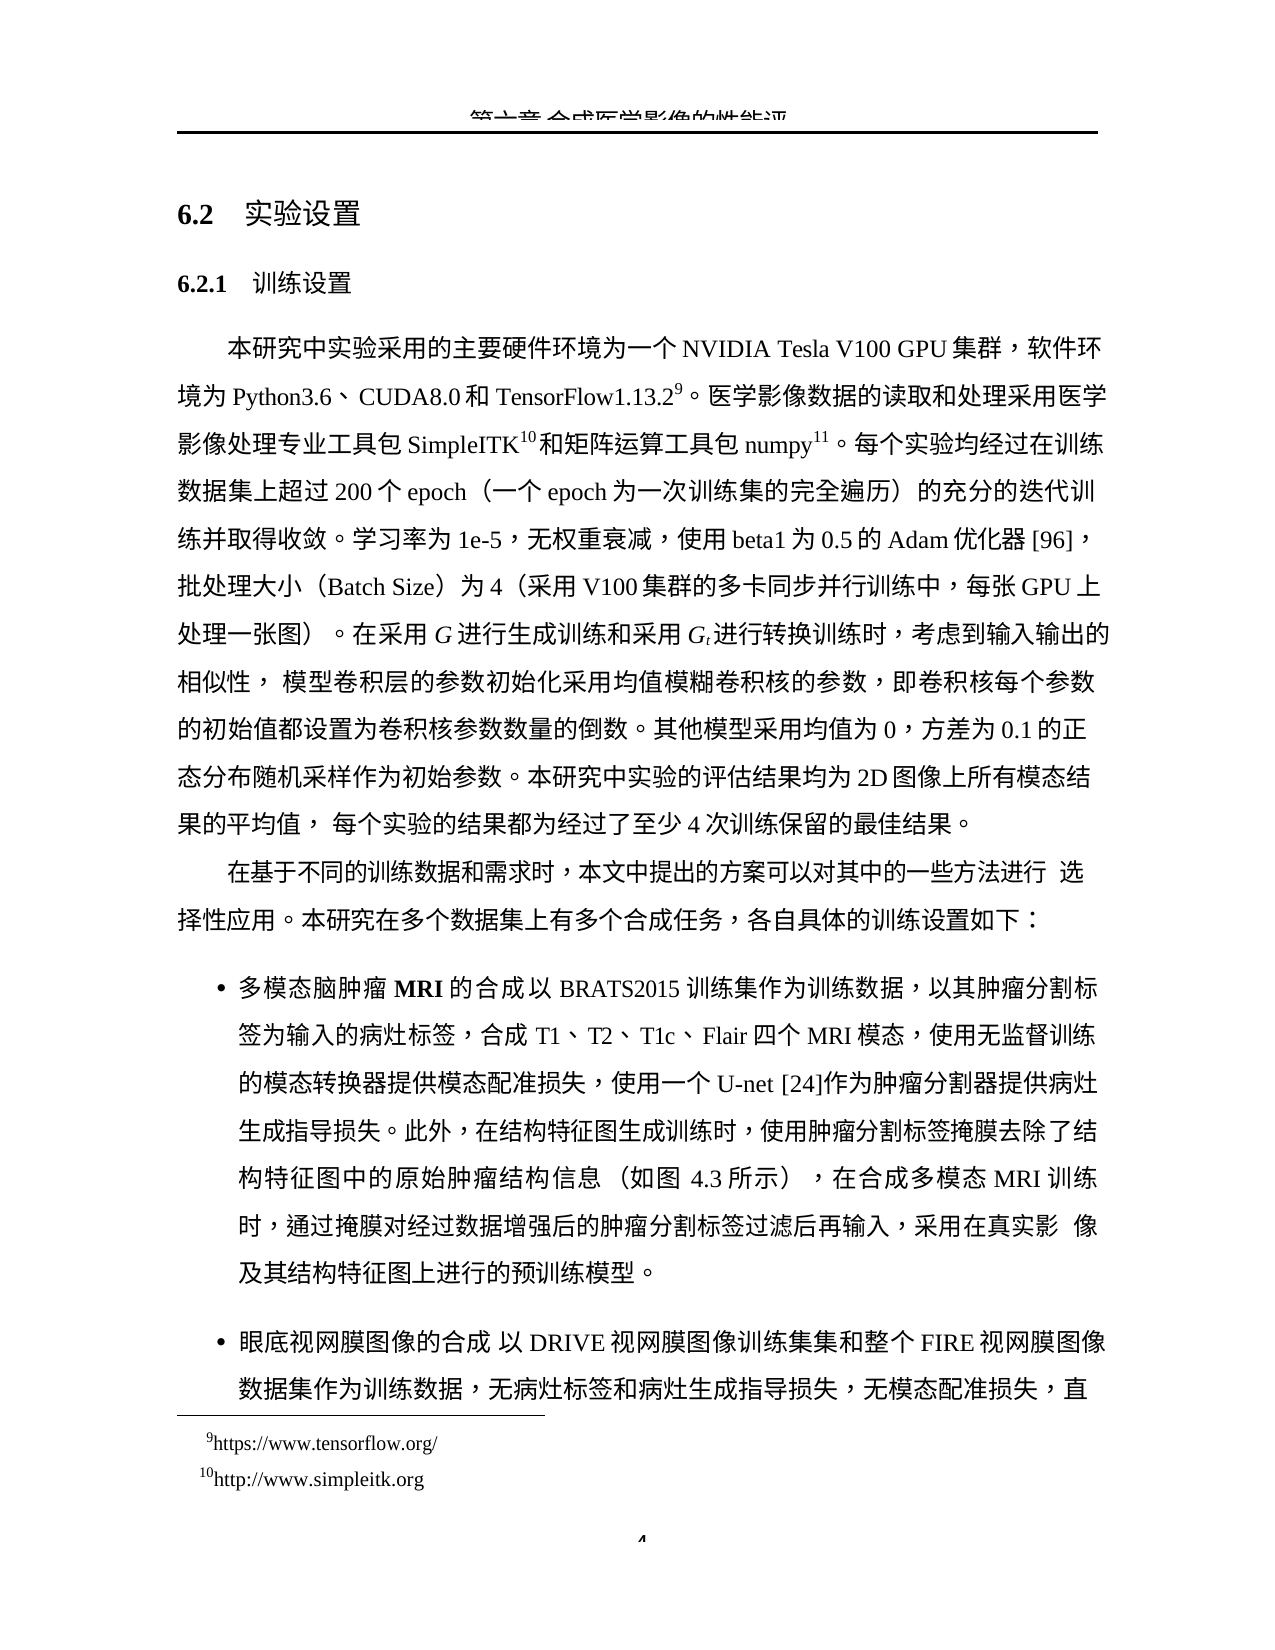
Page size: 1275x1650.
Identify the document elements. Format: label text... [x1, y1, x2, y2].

text 在基于不同的训练数据和需求时，本文中提出的方案可以对其中的一些方法进行 选择性应用。本研究在多个数据集上有多个合成任务，各自具体的训练设置如下： [177, 855, 1098, 936]
list 眼底视网膜图像的合成 以DRIVE视网膜图像训练集集和整个FIRE视网膜图像 [213, 1324, 1250, 1358]
subtitle 实验设置 [177, 193, 1250, 233]
list 多模态脑肿瘤MRI的合成以BRATS2015训练集作为训练数据，以其肿瘤分割标 签为输入的病灶标签，合成T1、T2、T1c、Flair四个MRI模态，使用无监督训练 的模态转换器提供模态配准损失，使用一个U-net [24]作为肿瘤分割器提供病灶生成指导损失。此外，在结构特征图生成训练时，使用肿瘤分割标签掩膜去除了结构特征图中的原始肿瘤结构信息（如图 4.3所示），在合成多模态MRI训练时，通过掩膜对经过数据增强后的肿瘤分割标签过滤后再输入，采用在真实影 像及其结构特征图上进行的预训练模型。 [213, 970, 1098, 1290]
text 数据集作为训练数据，无病灶标签和病灶生成指导损失，无模态配准损失，直 [238, 1371, 1250, 1405]
text 本研究中实验采用的主要硬件环境为一个NVIDIA Tesla V100 GPU集群，软件环境为Python3.6、CUDA8.0和TensorFlow1.13.29。医学影像数据的读取和处理采用医学影像处理专业工具包SimpleITK10和矩阵运算工具包numpy11。每个实验均经过在训练数据集上超过200个epoch（一个epoch为一次训练集的完全遍历）的充分的迭代训练并取得收敛。学习率为1e-5，无权重衰减，使用beta1为0.5的Adam优化器 [96]，批处理大小（Batch Size）为4（采用V100集群的多卡同步并行训练中，每张GPU上处理一张图）。在采用G进行生成训练和采用Gt进行转换训练时，考虑到输入输出的相似性， 模型卷积层的参数初始化采用均值模糊卷积核的参数，即卷积核每个参数的初始值都设置为卷积核参数数量的倒数。其他模型采用均值为0，方差为0.1的正态分布随机采样作为初始参数。本研究中实验的评估结果均为2D图像上所有模态结果的平均值， 每个实验的结果都为经过了至少4次训练保留的最佳结果。 [177, 331, 1112, 841]
list 训练设置 [177, 266, 1250, 300]
text 9https://www.tensorflow.org/ 10http://www.simpleitk.org [199, 1409, 514, 1491]
